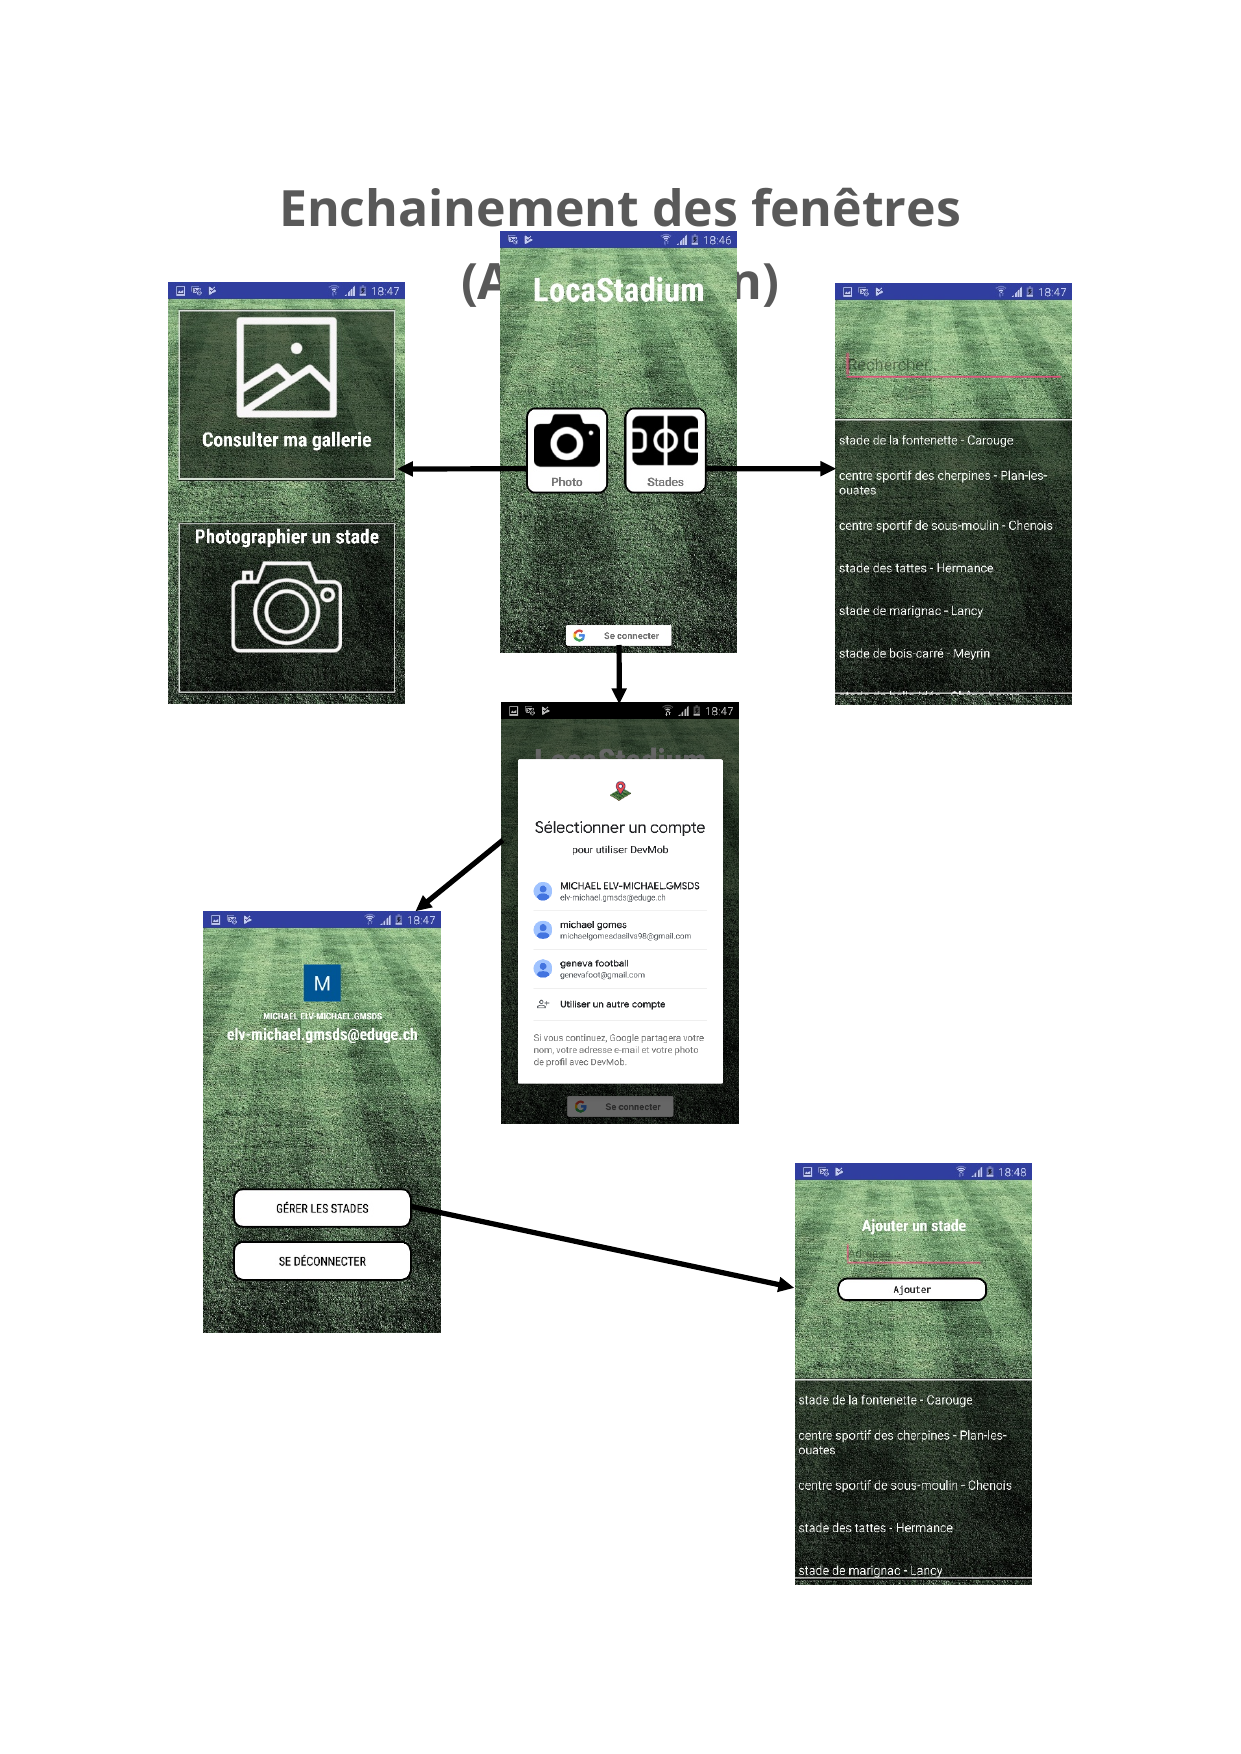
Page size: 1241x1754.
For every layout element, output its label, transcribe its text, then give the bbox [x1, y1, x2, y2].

picture [203, 911, 441, 1333]
subtitle Enchainement des fenêtres (Application) [148, 173, 1093, 314]
picture [501, 702, 739, 1124]
picture [500, 231, 737, 653]
picture [835, 283, 1072, 705]
picture [168, 282, 405, 704]
picture [795, 1163, 1032, 1585]
